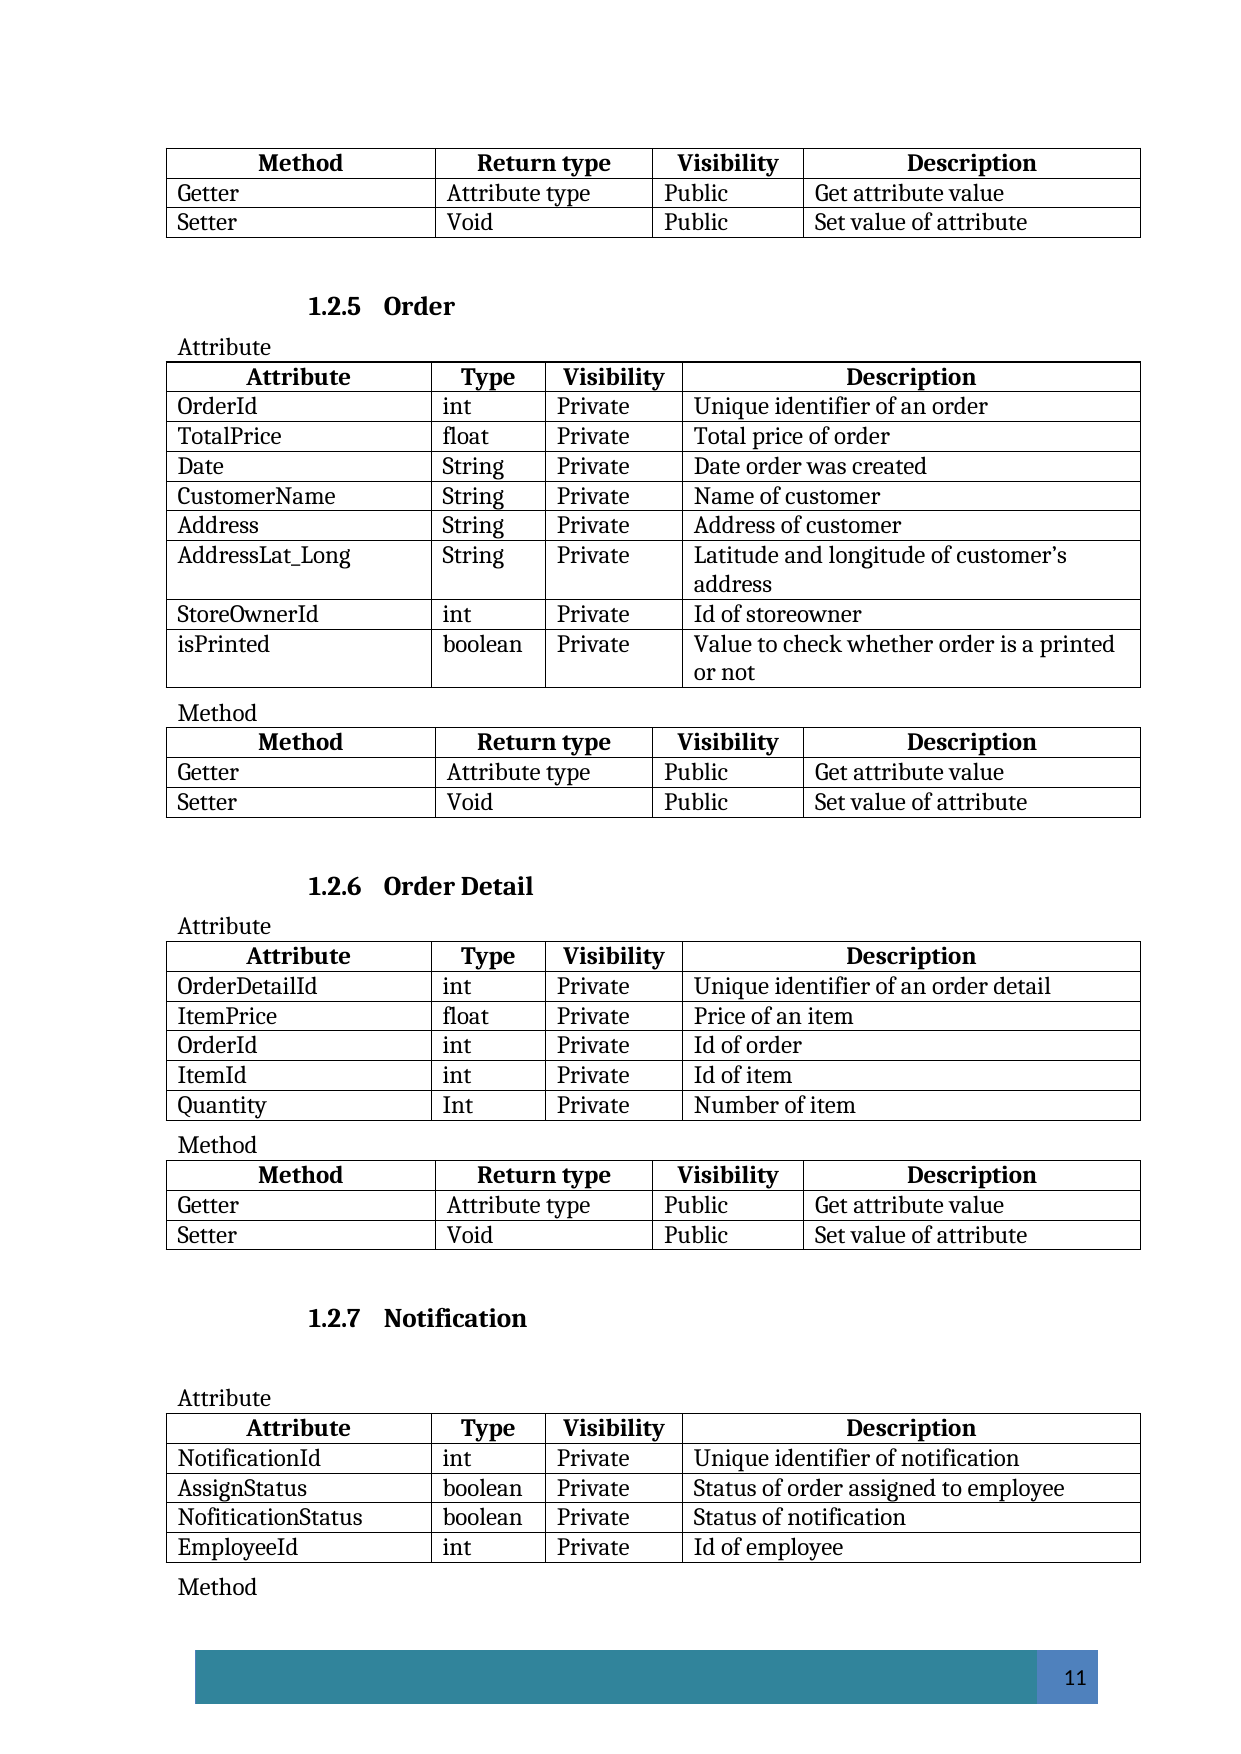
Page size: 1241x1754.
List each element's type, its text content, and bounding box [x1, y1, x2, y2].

table_cell Set value of attribute [804, 788, 1140, 817]
table_cell Name of customer [683, 482, 1140, 510]
table_cell Status of order assigned to employee [683, 1474, 1140, 1502]
table_cell boolean [432, 630, 545, 687]
table_cell int [432, 972, 545, 1001]
table_cell NofiticationStatus [167, 1503, 431, 1532]
table_header Method [167, 728, 435, 757]
table_cell int [432, 1031, 545, 1060]
table_cell Unique identifier of notification [683, 1444, 1140, 1472]
table_cell Total price of order [683, 422, 1140, 451]
table_cell Private [546, 972, 682, 1001]
table_cell String [432, 541, 545, 599]
table_cell ItemId [167, 1061, 431, 1090]
subtitle Order Detail [308, 871, 1151, 902]
table_cell Private [546, 1002, 682, 1030]
table_header Visibility [653, 149, 803, 177]
table_cell Setter [167, 1221, 435, 1249]
table_cell NotificationId [167, 1444, 431, 1472]
text Attribute [177, 912, 1151, 941]
table_cell Public [653, 758, 803, 787]
table_header Visibility [546, 363, 682, 391]
table_cell Private [546, 1091, 682, 1120]
table_cell Unique identifier of an order [683, 392, 1140, 421]
table_header Description [804, 1161, 1140, 1190]
table_cell Public [653, 179, 803, 207]
table_cell OrderDetailId [167, 972, 431, 1001]
table_header Type [432, 942, 545, 971]
table_cell Attribute type [436, 1191, 652, 1219]
table_header Return type [436, 1161, 652, 1190]
table_header Attribute [167, 1414, 431, 1443]
subtitle Notification [308, 1303, 1151, 1334]
text Method [177, 1573, 1151, 1602]
table_cell Quantity [167, 1091, 431, 1120]
table_cell Get attribute value [804, 758, 1140, 787]
table_cell OrderId [167, 1031, 431, 1060]
table_header Type [432, 363, 545, 391]
table_cell Id of employee [683, 1533, 1140, 1562]
table_cell Public [653, 1221, 803, 1249]
table_cell Private [546, 1444, 682, 1472]
text Method [177, 698, 1151, 727]
table_cell CustomerName [167, 482, 431, 510]
table_cell StoreOwnerId [167, 600, 431, 628]
table_cell Setter [167, 208, 435, 237]
table_header Description [683, 363, 1140, 391]
table_cell Id of item [683, 1061, 1140, 1090]
table_cell OrderId [167, 392, 431, 421]
table_cell Price of an item [683, 1002, 1140, 1030]
table_cell Void [436, 788, 652, 817]
table_header Method [167, 149, 435, 177]
table_header Visibility [653, 1161, 803, 1190]
table_cell Getter [167, 758, 435, 787]
table_cell Private [546, 1503, 682, 1532]
table_cell Set value of attribute [804, 1221, 1140, 1249]
table_cell Address of customer [683, 511, 1140, 540]
table_header Description [804, 149, 1140, 177]
table_cell Date [167, 452, 431, 481]
text Attribute [177, 1384, 1151, 1413]
table_cell isPrinted [167, 630, 431, 687]
table_cell Private [546, 600, 682, 628]
table_cell Latitude and longitude of customer’s address [683, 541, 1140, 599]
table_cell Get attribute value [804, 1191, 1140, 1219]
table_cell int [432, 392, 545, 421]
table_cell float [432, 422, 545, 451]
table_cell Number of item [683, 1091, 1140, 1120]
table_cell Void [436, 1221, 652, 1249]
table_cell String [432, 511, 545, 540]
table_cell Private [546, 392, 682, 421]
table_cell int [432, 1444, 545, 1472]
table_header Attribute [167, 363, 431, 391]
table_cell float [432, 1002, 545, 1030]
subtitle Order [308, 291, 1151, 322]
table_cell Private [546, 422, 682, 451]
table_header Return type [436, 728, 652, 757]
table_header Return type [436, 149, 652, 177]
table_cell Private [546, 1474, 682, 1502]
table_cell Void [436, 208, 652, 237]
table_header Visibility [546, 1414, 682, 1443]
table_cell TotalPrice [167, 422, 431, 451]
table_cell ItemPrice [167, 1002, 431, 1030]
text Attribute [177, 333, 1151, 361]
table_header Visibility [546, 942, 682, 971]
table_cell int [432, 600, 545, 628]
table_header Method [167, 1161, 435, 1190]
table_cell Attribute type [436, 758, 652, 787]
table_cell boolean [432, 1503, 545, 1532]
table_cell int [432, 1061, 545, 1090]
table_cell EmployeeId [167, 1533, 431, 1562]
table_cell Setter [167, 788, 435, 817]
table_header Attribute [167, 942, 431, 971]
table_cell String [432, 452, 545, 481]
table_cell Private [546, 1031, 682, 1060]
table_header Visibility [653, 728, 803, 757]
table_cell Public [653, 1191, 803, 1219]
table_cell AddressLat_Long [167, 541, 431, 599]
table_cell Unique identifier of an order detail [683, 972, 1140, 1001]
table_cell Private [546, 541, 682, 599]
table_cell String [432, 482, 545, 510]
table_cell Get attribute value [804, 179, 1140, 207]
table_header Description [683, 942, 1140, 971]
table_cell Private [546, 452, 682, 481]
table_cell Public [653, 208, 803, 237]
table_cell Public [653, 788, 803, 817]
text Method [177, 1131, 1151, 1160]
table_cell Private [546, 1061, 682, 1090]
table_cell Private [546, 482, 682, 510]
table_cell Id of storeowner [683, 600, 1140, 628]
table_header Type [432, 1414, 545, 1443]
table_cell Private [546, 630, 682, 687]
table_cell boolean [432, 1474, 545, 1502]
table_cell Date order was created [683, 452, 1140, 481]
table_cell Private [546, 1533, 682, 1562]
table_cell Status of notification [683, 1503, 1140, 1532]
table_cell Int [432, 1091, 545, 1120]
table_cell AssignStatus [167, 1474, 431, 1502]
table_cell Getter [167, 1191, 435, 1219]
table_cell Attribute type [436, 179, 652, 207]
table_cell Id of order [683, 1031, 1140, 1060]
table_header Description [804, 728, 1140, 757]
table_cell Private [546, 511, 682, 540]
table_cell int [432, 1533, 545, 1562]
table_cell Getter [167, 179, 435, 207]
table_cell Set value of attribute [804, 208, 1140, 237]
table_cell Address [167, 511, 431, 540]
table_header Description [683, 1414, 1140, 1443]
table_cell Value to check whether order is a printed or not [683, 630, 1140, 687]
